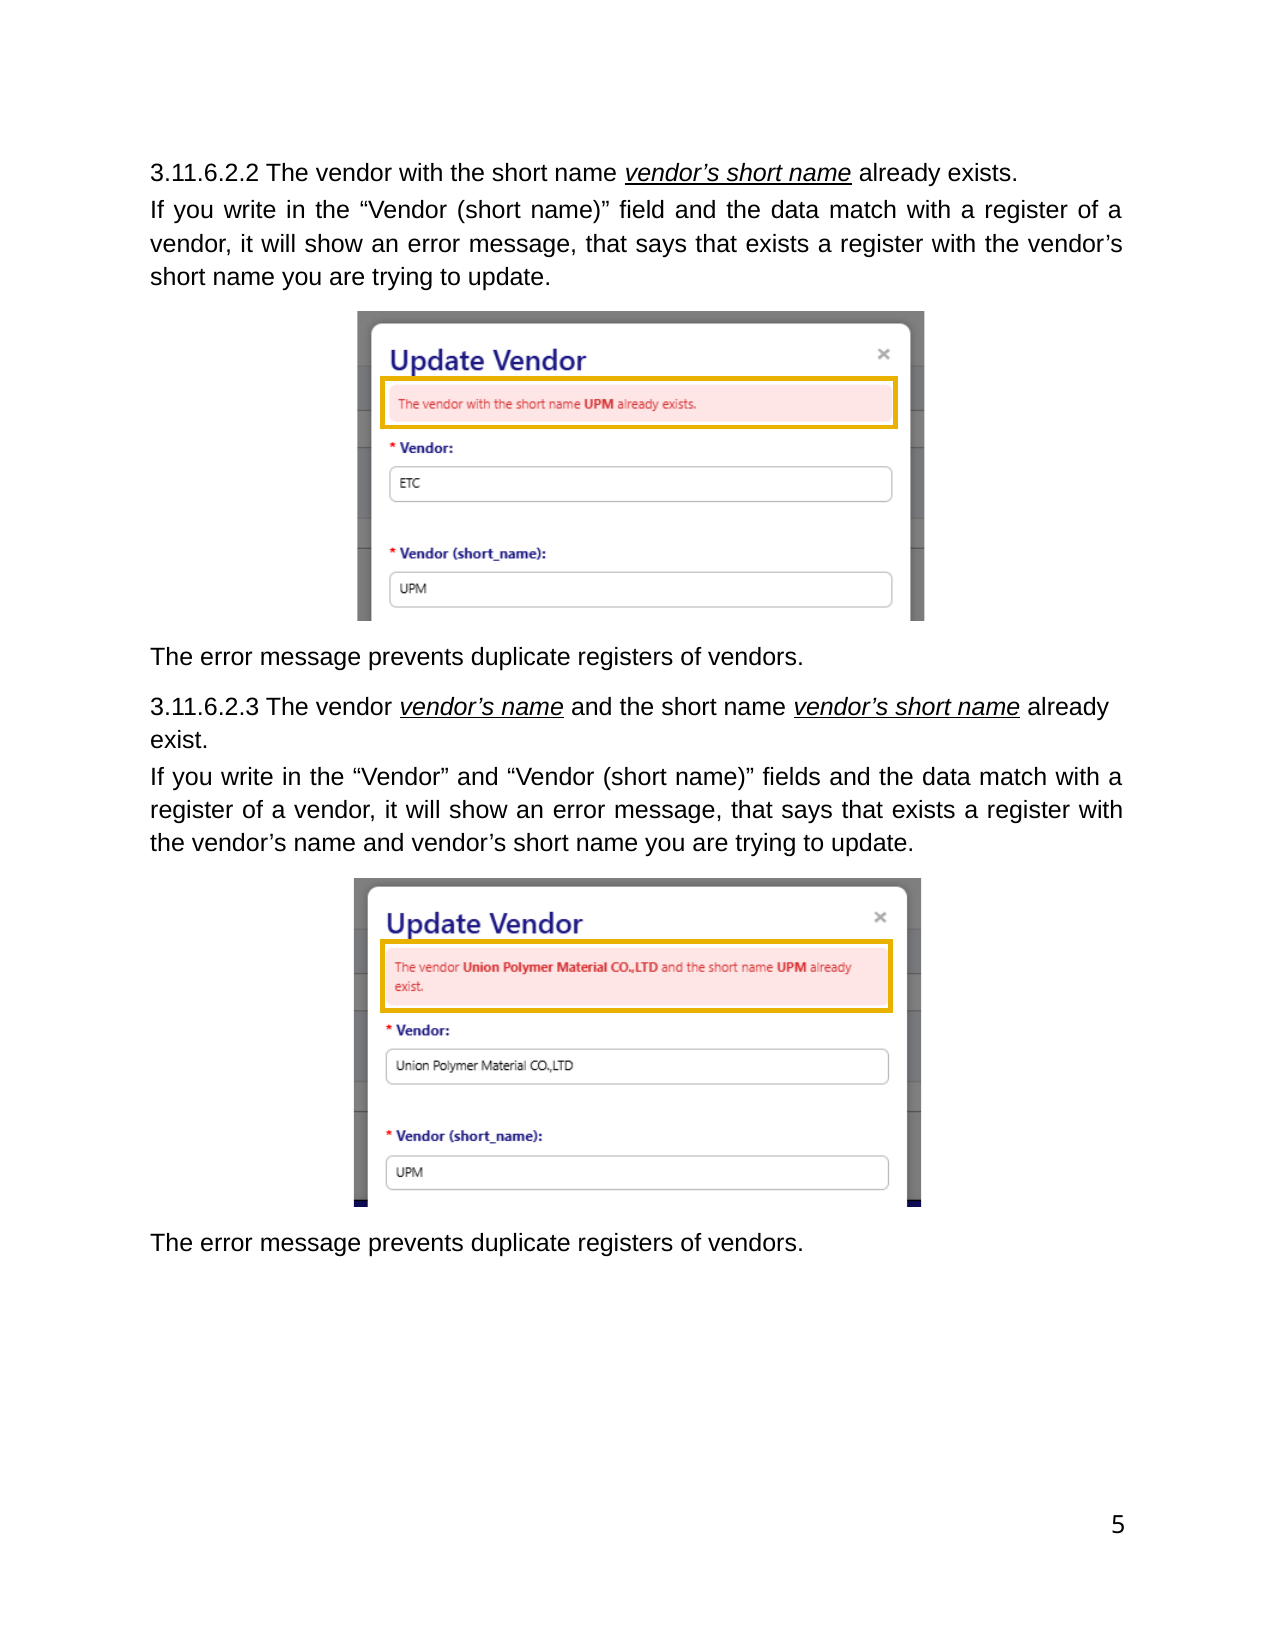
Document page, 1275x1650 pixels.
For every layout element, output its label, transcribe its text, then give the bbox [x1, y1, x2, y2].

picture [357, 311, 925, 621]
text The error message prevents duplicate registers of vendors. [150, 642, 1125, 671]
subtitle 3.11.6.2.2 The vendor with the short name vendor’s short name already exists. [150, 158, 1125, 187]
picture [353, 878, 922, 1207]
text The error message prevents duplicate registers of vendors. [150, 1228, 1125, 1257]
text If you write in the “Vendor” and “Vendor (short name)” fields and the data match with a register of a vendor, it will show an error message, that says that exists a register with the vendor’s name and vendor’s short name you are trying to update. [150, 762, 1125, 857]
subtitle 3.11.6.2.3 The vendor vendor’s name and the short name vendor’s short name already exist. [150, 692, 1125, 754]
text If you write in the “Vendor (short name)” field and the data match with a register of a vendor, it will show an error message, that says that exists a register with the vendor’s short name you are trying to update. [150, 196, 1125, 290]
